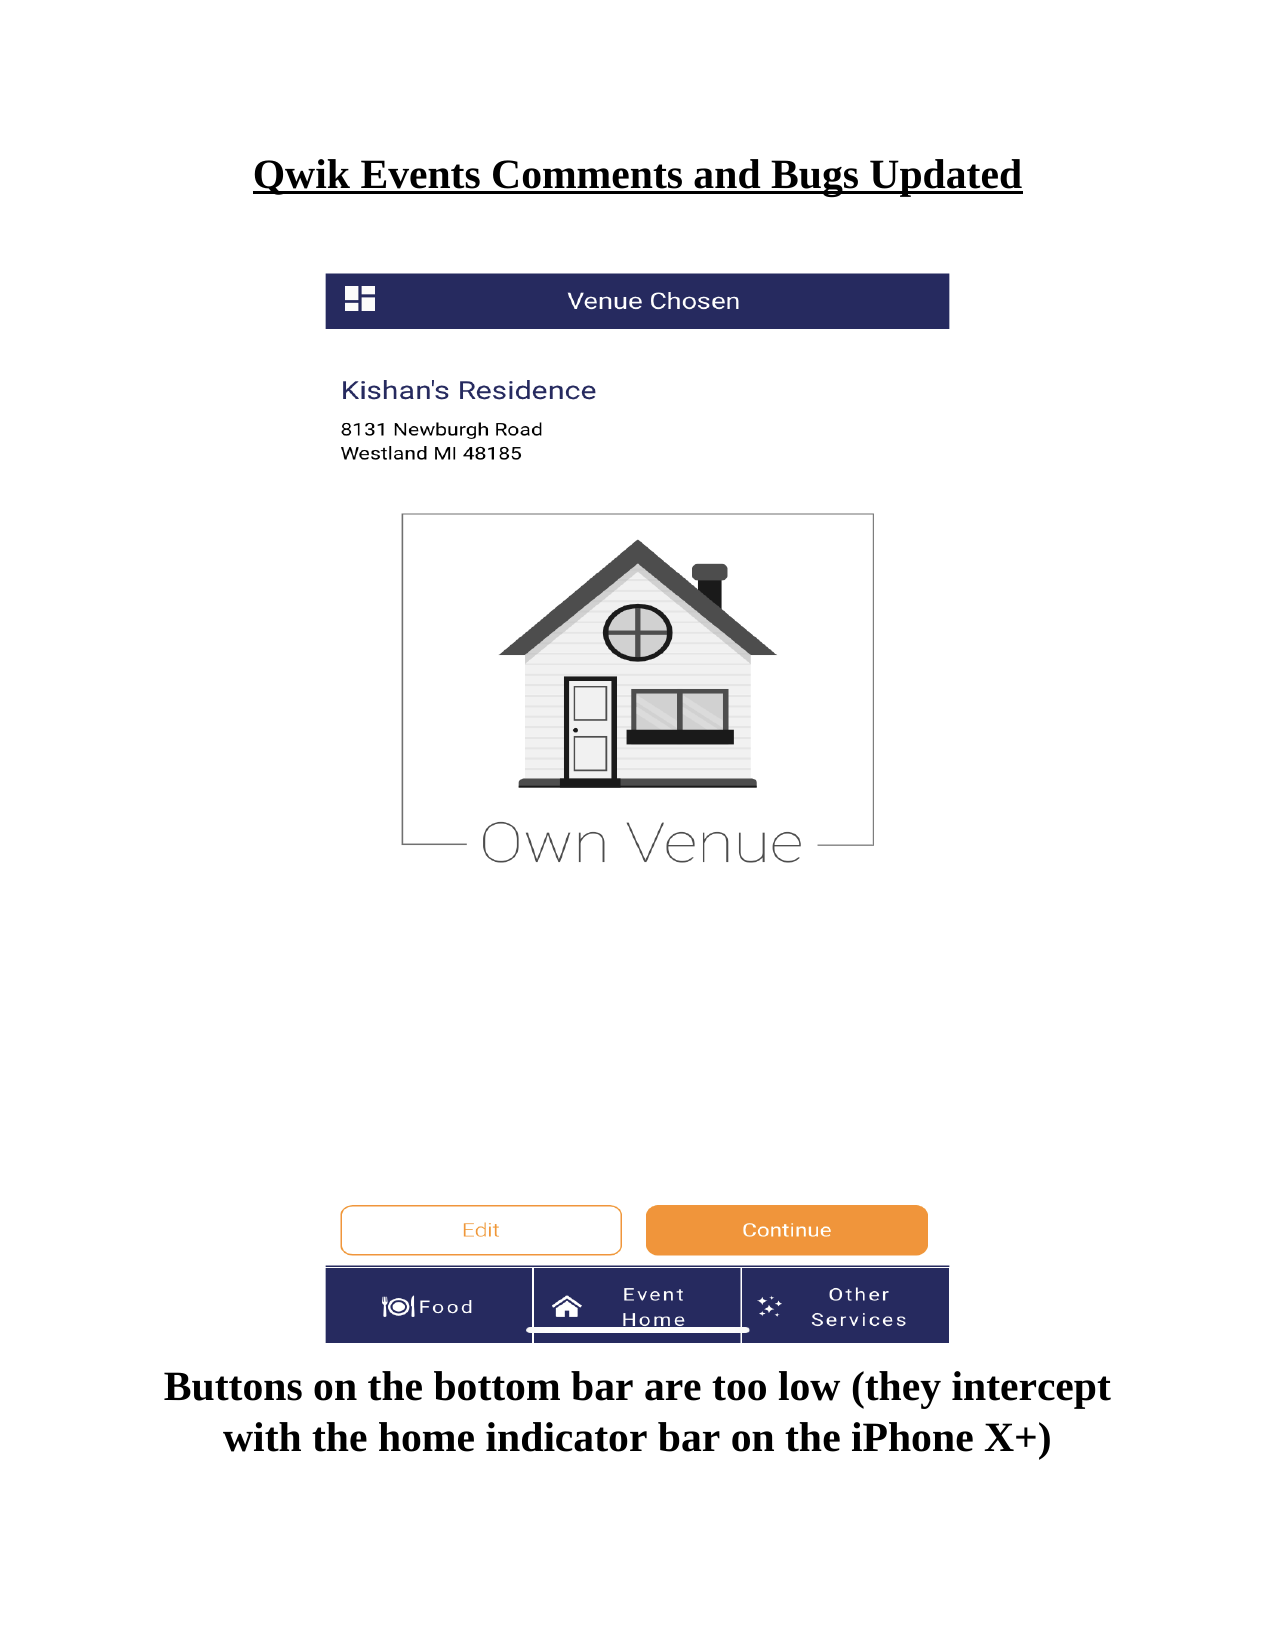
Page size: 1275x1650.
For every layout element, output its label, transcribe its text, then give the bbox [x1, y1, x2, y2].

picture [325, 218, 950, 1343]
text Qwik Events Comments and Bugs Updated [150, 150, 1125, 198]
text Buttons on the bottom bar are too low (they intercept with the home indicator bar on the iPhone X+) [150, 1361, 1125, 1461]
